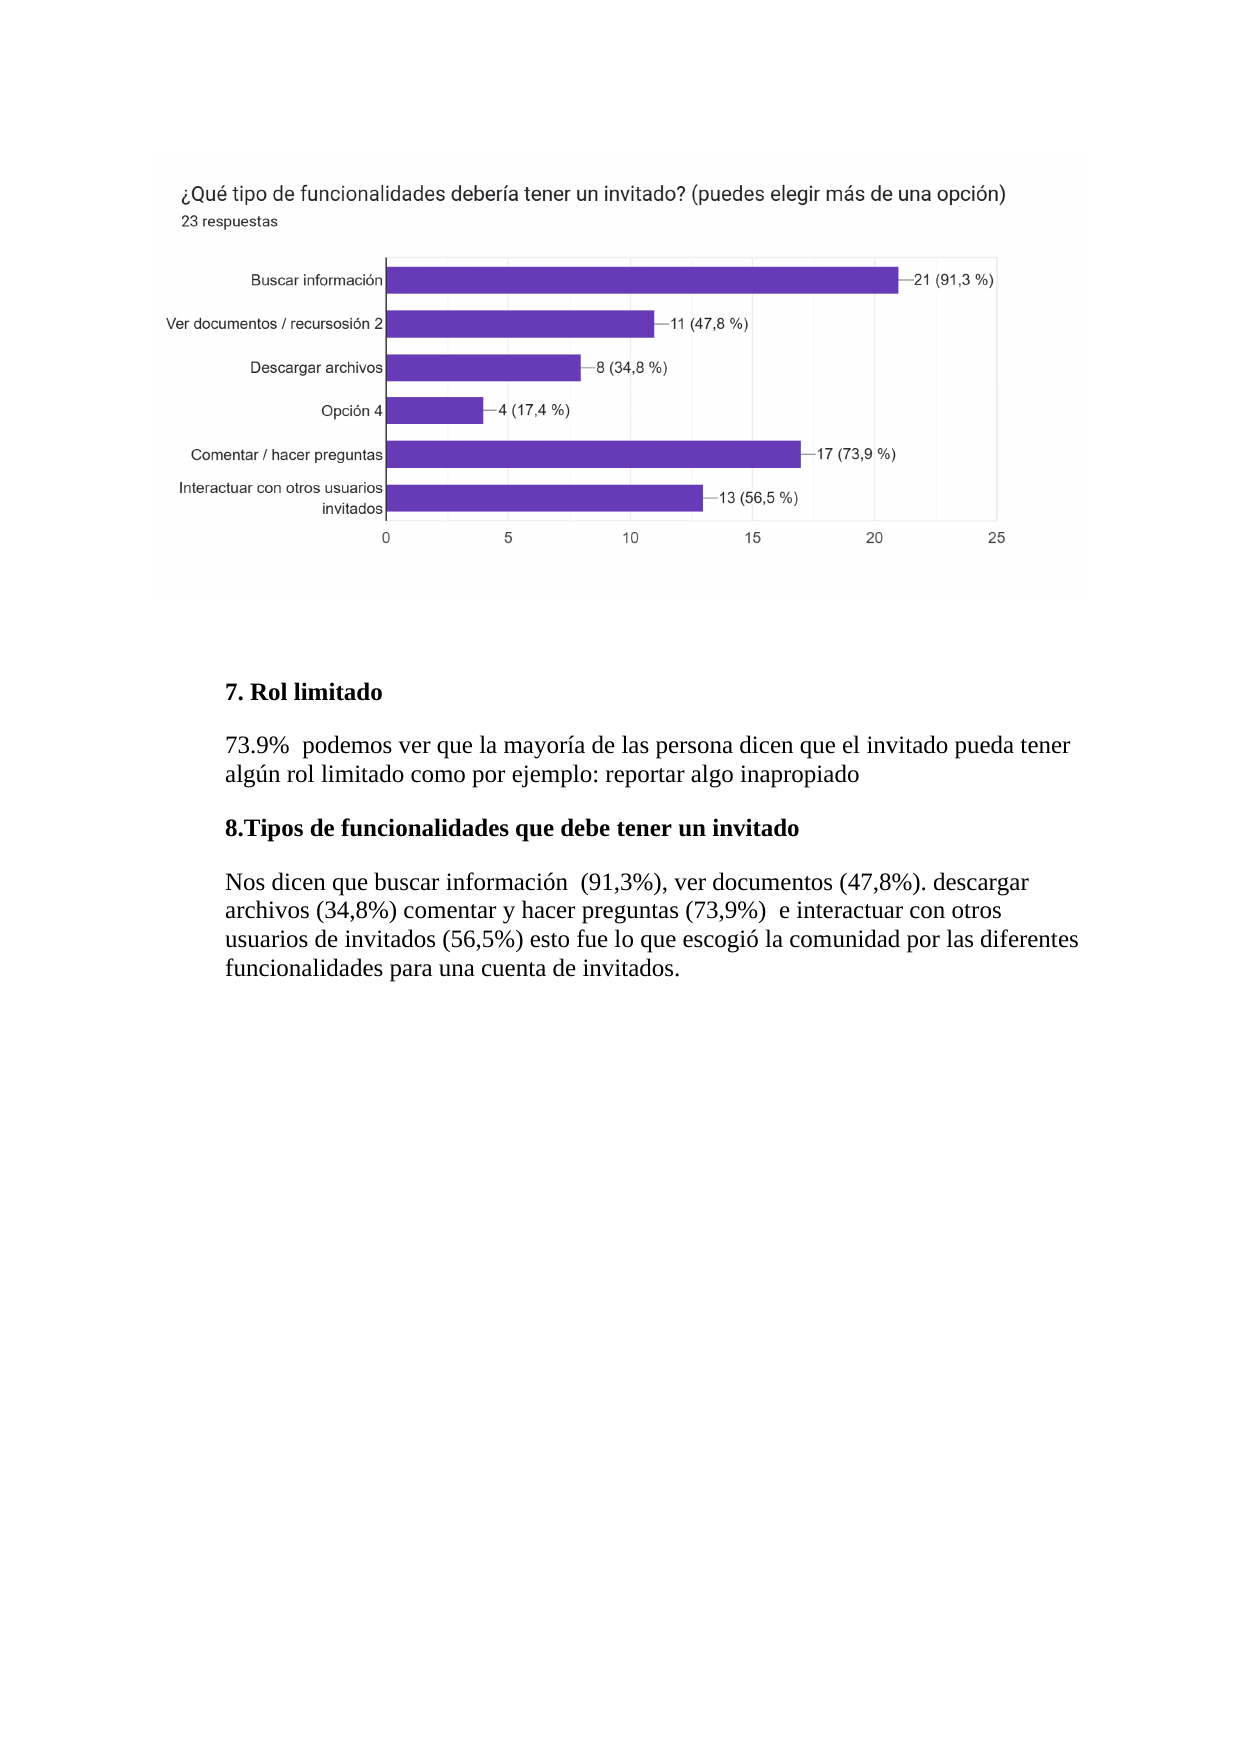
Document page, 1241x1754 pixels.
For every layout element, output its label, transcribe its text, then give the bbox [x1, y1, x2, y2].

text Nos dicen que buscar información (91,3%), ver documentos (47,8%). descargar archivos (34,8%) comentar y hacer preguntas (73,9%) e interactuar con otros usuarios de invitados (56,5%) esto fue lo que escogió la comunidad por las diferentes funcionalidades para una cuenta de invitados. [225, 867, 1090, 982]
text 8.Tipos de funcionalidades que debe tener un invitado [225, 813, 1090, 842]
text 7. Rol limitado [225, 677, 1090, 705]
text 73.9% podemos ver que la mayoría de las persona dicen que el invitado pueda tener algún rol limitado como por ejemplo: reportar algo inapropiado [225, 730, 1090, 788]
picture [150, 150, 1091, 598]
